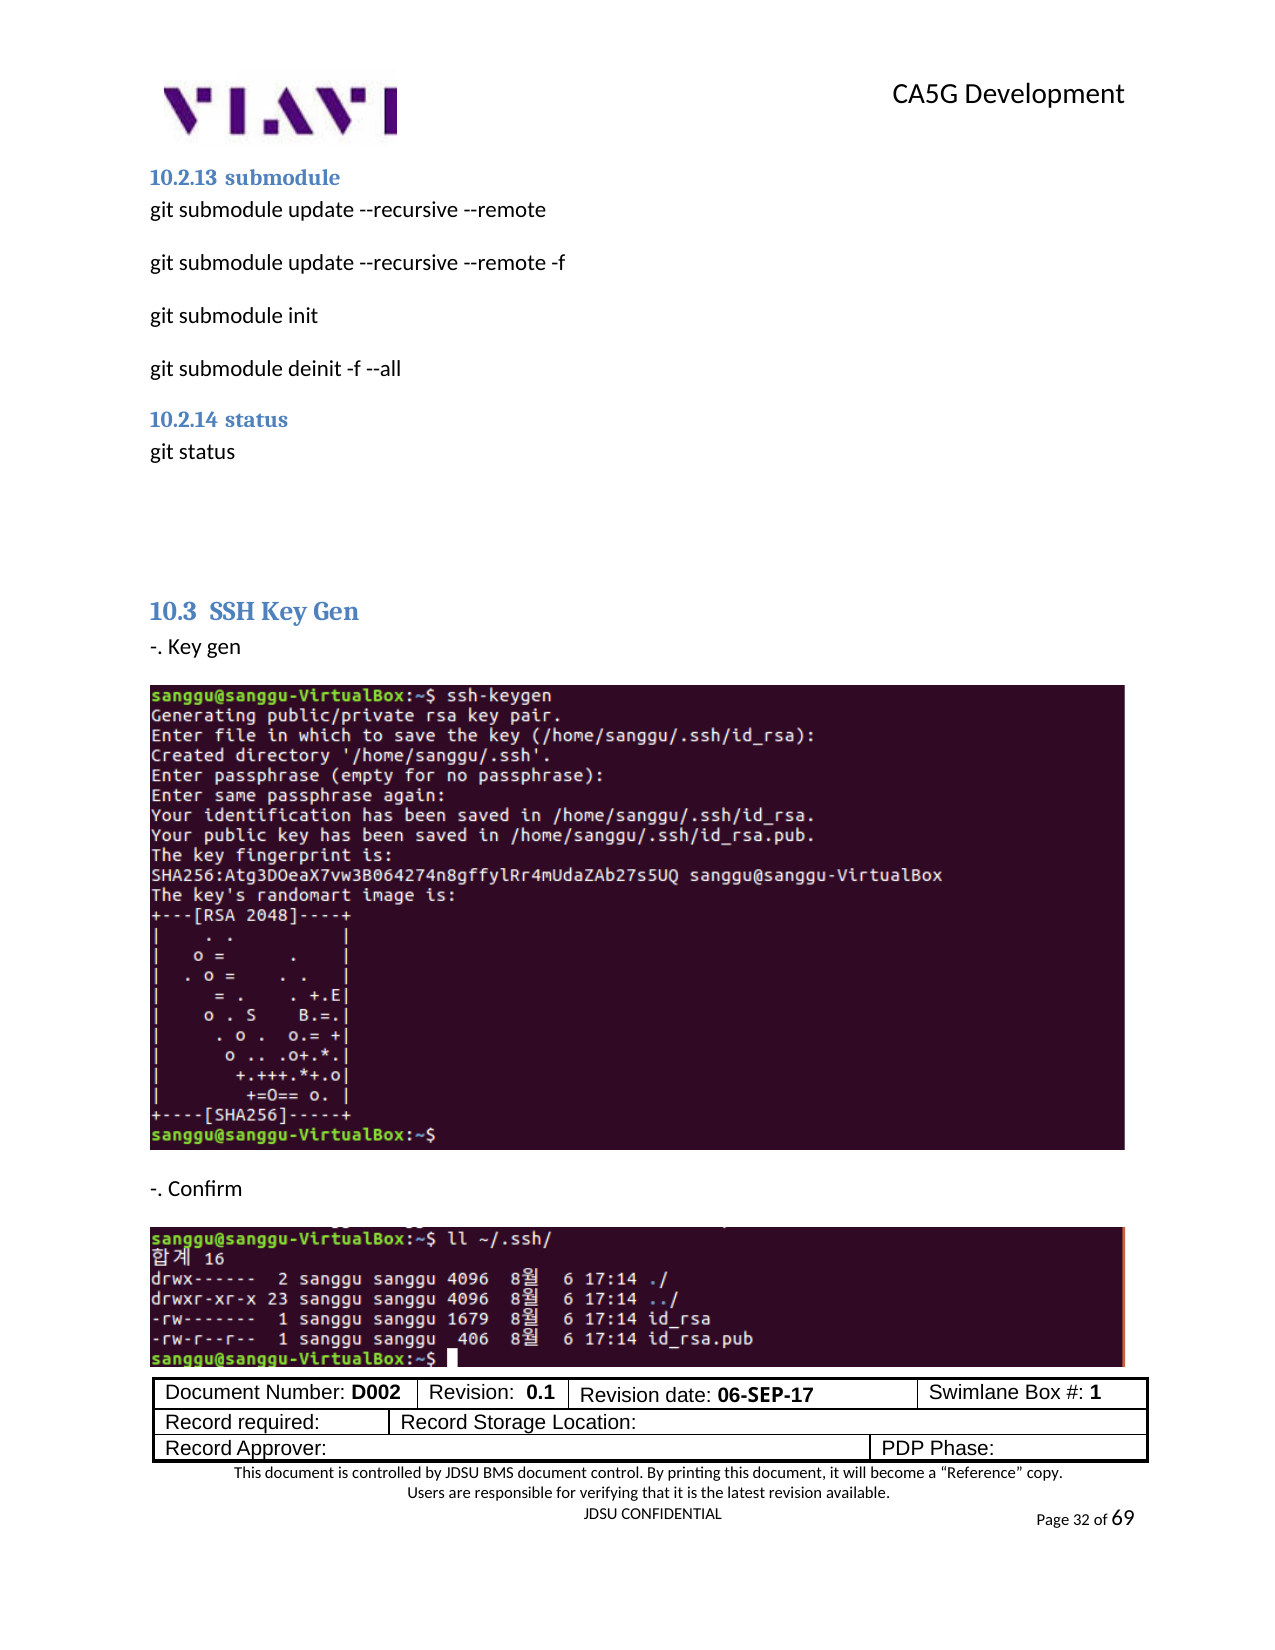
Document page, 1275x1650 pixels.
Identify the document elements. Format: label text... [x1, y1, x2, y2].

subtitle SSH Key Gen [150, 596, 1125, 627]
text git status [150, 437, 1125, 465]
text git submodule update --recursive --remote [150, 195, 1125, 223]
picture [162, 68, 397, 146]
text git submodule init [150, 301, 1125, 329]
subtitle status [150, 407, 1125, 433]
text git submodule deinit -f --all [150, 354, 1125, 382]
text -. Key gen [150, 632, 1125, 660]
text git submodule update --recursive --remote -f [150, 248, 1125, 276]
text -. Confirm [150, 1174, 1125, 1202]
subtitle submodule [150, 165, 1125, 191]
picture [150, 685, 1125, 1150]
picture [150, 1227, 1125, 1367]
